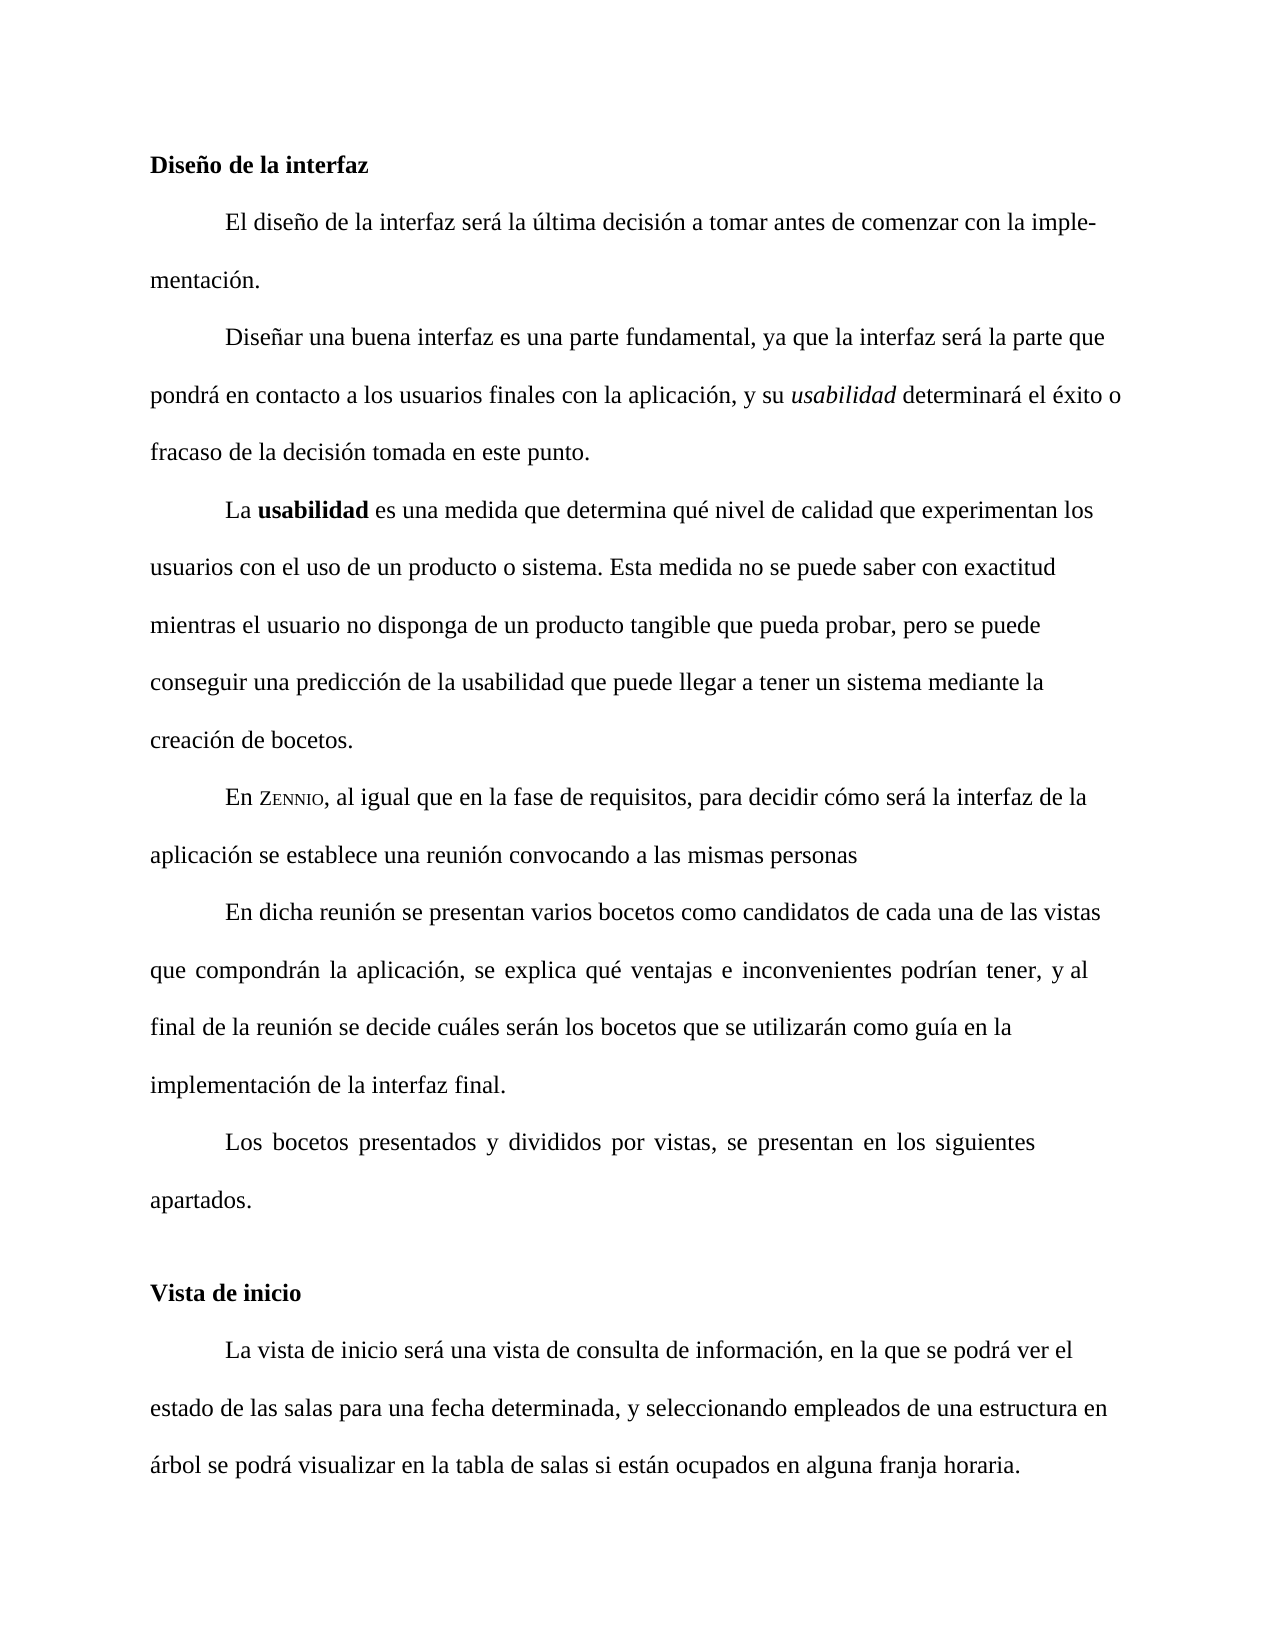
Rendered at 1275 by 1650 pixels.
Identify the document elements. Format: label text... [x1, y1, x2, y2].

list En dicha reunión se presentan varios bocetos como candidatos de cada una de las vistas que compondrán la aplicación, se explica qué ventajas e inconvenientes podrían tener, y al final de la reunión se decide cuáles serán los bocetos que se utilizarán como guía en la implementación de la interfaz final. [150, 897, 1125, 1099]
subtitle Diseño de la interfaz [150, 150, 1125, 179]
list En ZENNIO, al igual que en la fase de requisitos, para decidir cómo será la interfaz de la aplicación se establece una reunión convocando a las mismas personas [150, 782, 1125, 869]
list La vista de inicio será una vista de consulta de información, en la que se podrá ver el estado de las salas para una fecha determinada, y seleccionando empleados de una estructura en árbol se podrá visualizar en la tabla de salas si están ocupados en alguna franja horaria. [150, 1335, 1125, 1479]
list Los bocetos presentados y divididos por vistas, se presentan en los siguientes apartados. [150, 1127, 1125, 1214]
list El diseño de la interfaz será la última decisión a tomar antes de comenzar con la imple- mentación. [150, 207, 1125, 294]
subtitle Vista de inicio [150, 1278, 1125, 1307]
list La usabilidad es una medida que determina qué nivel de calidad que experimentan los usuarios con el uso de un producto o sistema. Esta medida no se puede saber con exactitud mientras el usuario no disponga de un producto tangible que pueda probar, pero se puede conseguir una predicción de la usabilidad que puede llegar a tener un sistema mediante la creación de bocetos. [150, 495, 1125, 754]
list Diseñar una buena interfaz es una parte fundamental, ya que la interfaz será la parte que pondrá en contacto a los usuarios finales con la aplicación, y su usabilidad determinará el éxito o fracaso de la decisión tomada en este punto. [150, 322, 1125, 466]
